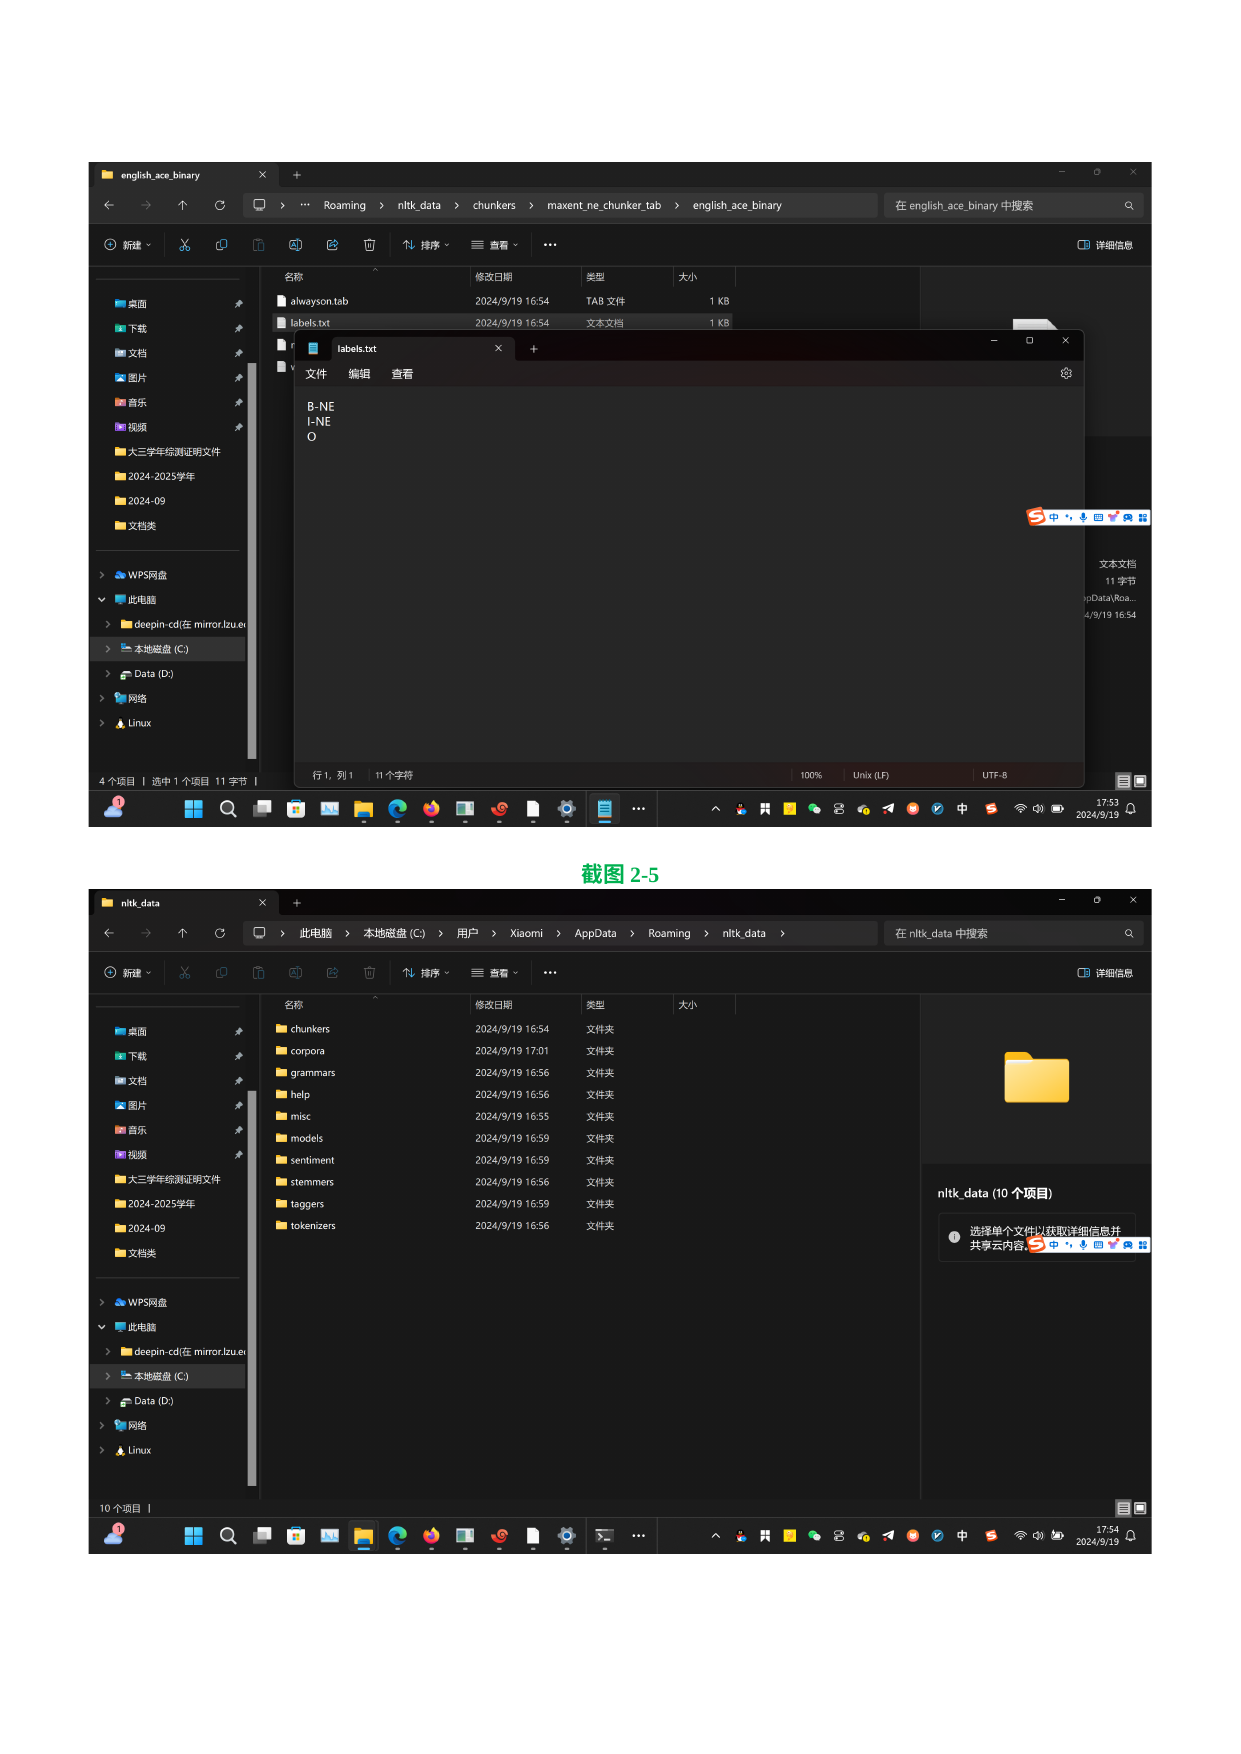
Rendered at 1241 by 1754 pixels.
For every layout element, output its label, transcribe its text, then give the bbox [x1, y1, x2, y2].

picture [88, 162, 1152, 827]
picture [88, 889, 1152, 1554]
text 截图 2-5 [88, 857, 1152, 889]
